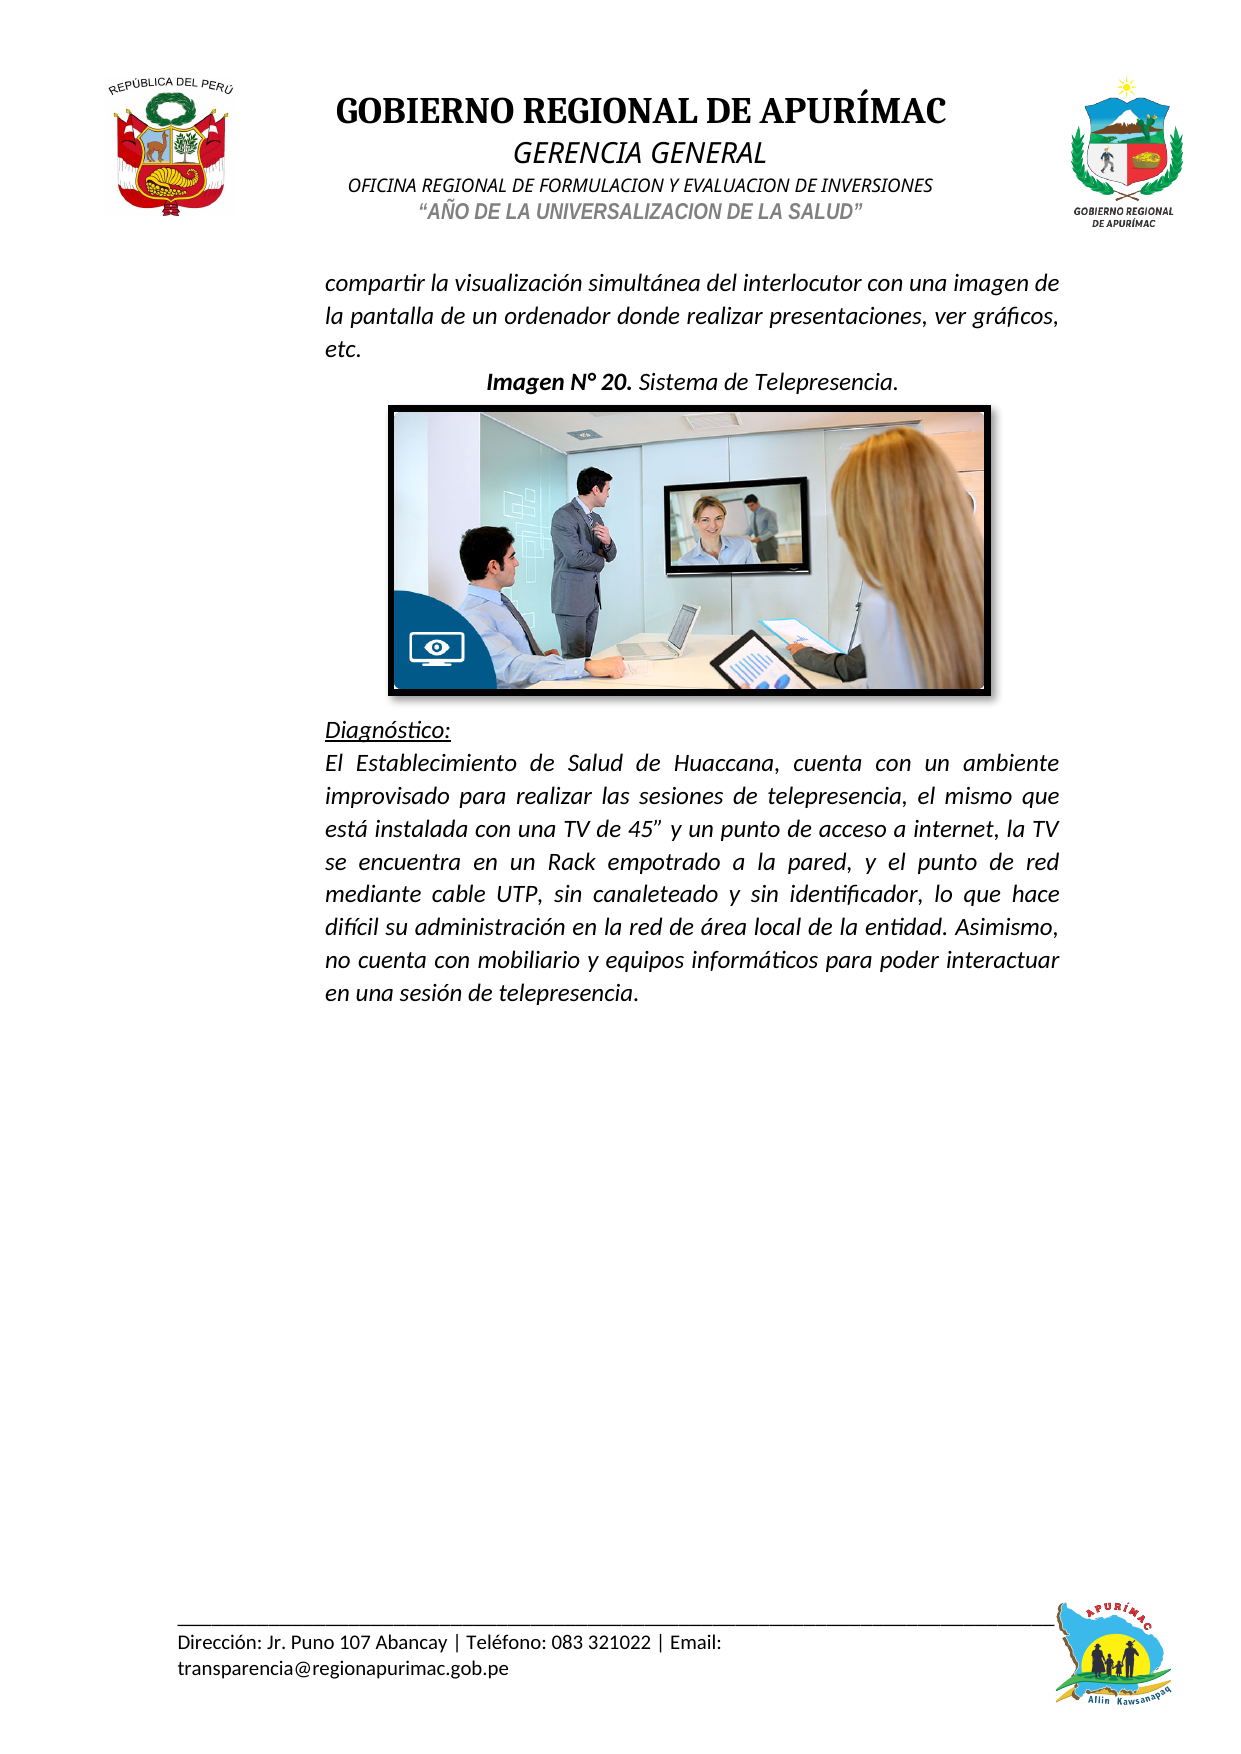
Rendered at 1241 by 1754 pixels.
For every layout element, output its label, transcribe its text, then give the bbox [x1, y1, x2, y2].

picture [1070, 75, 1184, 227]
picture [105, 77, 236, 217]
picture [1055, 1602, 1172, 1705]
list El Establecimiento de Salud de Huaccana, cuenta con un ambiente improvisado para realizar las sesiones de telepresencia, el mismo que está instalada con una TV de 45” y un punto de acceso a internet, la TV se encuentra en un Rack empotrado a la pared, y el punto de red mediante cable UTP, sin canaleteado y sin identificador, lo que hace difícil su administración en la red de área local de la entidad. Asimismo, no cuenta con mobiliario y equipos informáticos para poder interactuar en una sesión de telepresencia. [325, 747, 1063, 1008]
picture [394, 412, 984, 689]
text Imagen N° 20. Sistema de Telepresencia. [325, 366, 1063, 397]
list Diagnóstico: [325, 714, 1063, 744]
